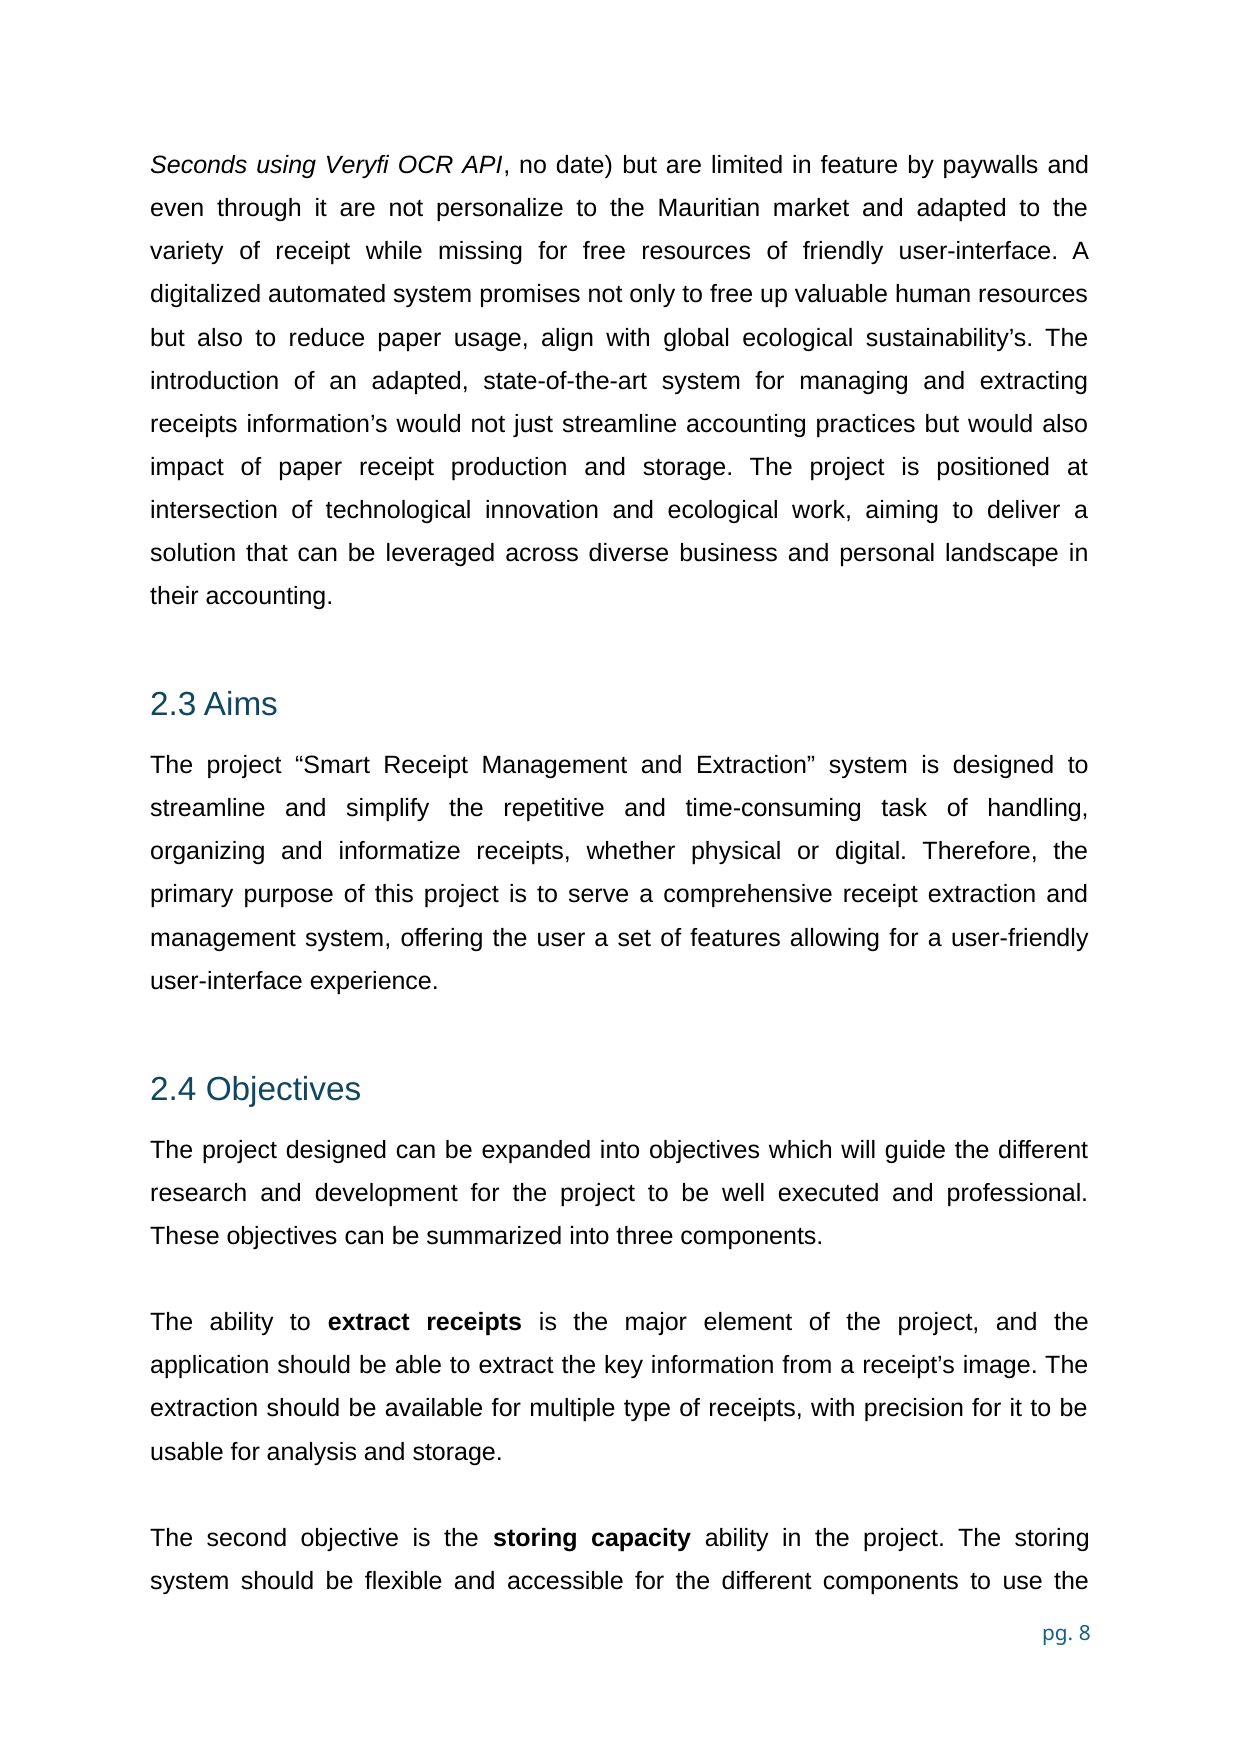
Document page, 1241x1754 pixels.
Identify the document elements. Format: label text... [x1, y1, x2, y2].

text The project “Smart Receipt Management and Extraction” system is designed to streamline and simplify the repetitive and time-consuming task of handling, organizing and informatize receipts, whether physical or digital. Therefore, the primary purpose of this project is to serve a comprehensive receipt extraction and management system, offering the user a set of features allowing for a user-friendly user-interface experience. [150, 750, 1090, 994]
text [150, 150, 1090, 610]
text The project designed can be expanded into objectives which will guide the different research and development for the project to be well executed and professional. These objectives can be summarized into three components. [150, 1134, 1090, 1249]
text The ability to extract receipts is the major element of the project, and the application should be able to extract the key information from a receipt’s image. The extraction should be available for multiple type of receipts, with precision for it to be usable for analysis and storage. [150, 1307, 1090, 1465]
subtitle 2.3 Aims [150, 684, 1090, 723]
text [150, 1523, 1090, 1594]
subtitle 2.4 Objectives [150, 1069, 1090, 1107]
